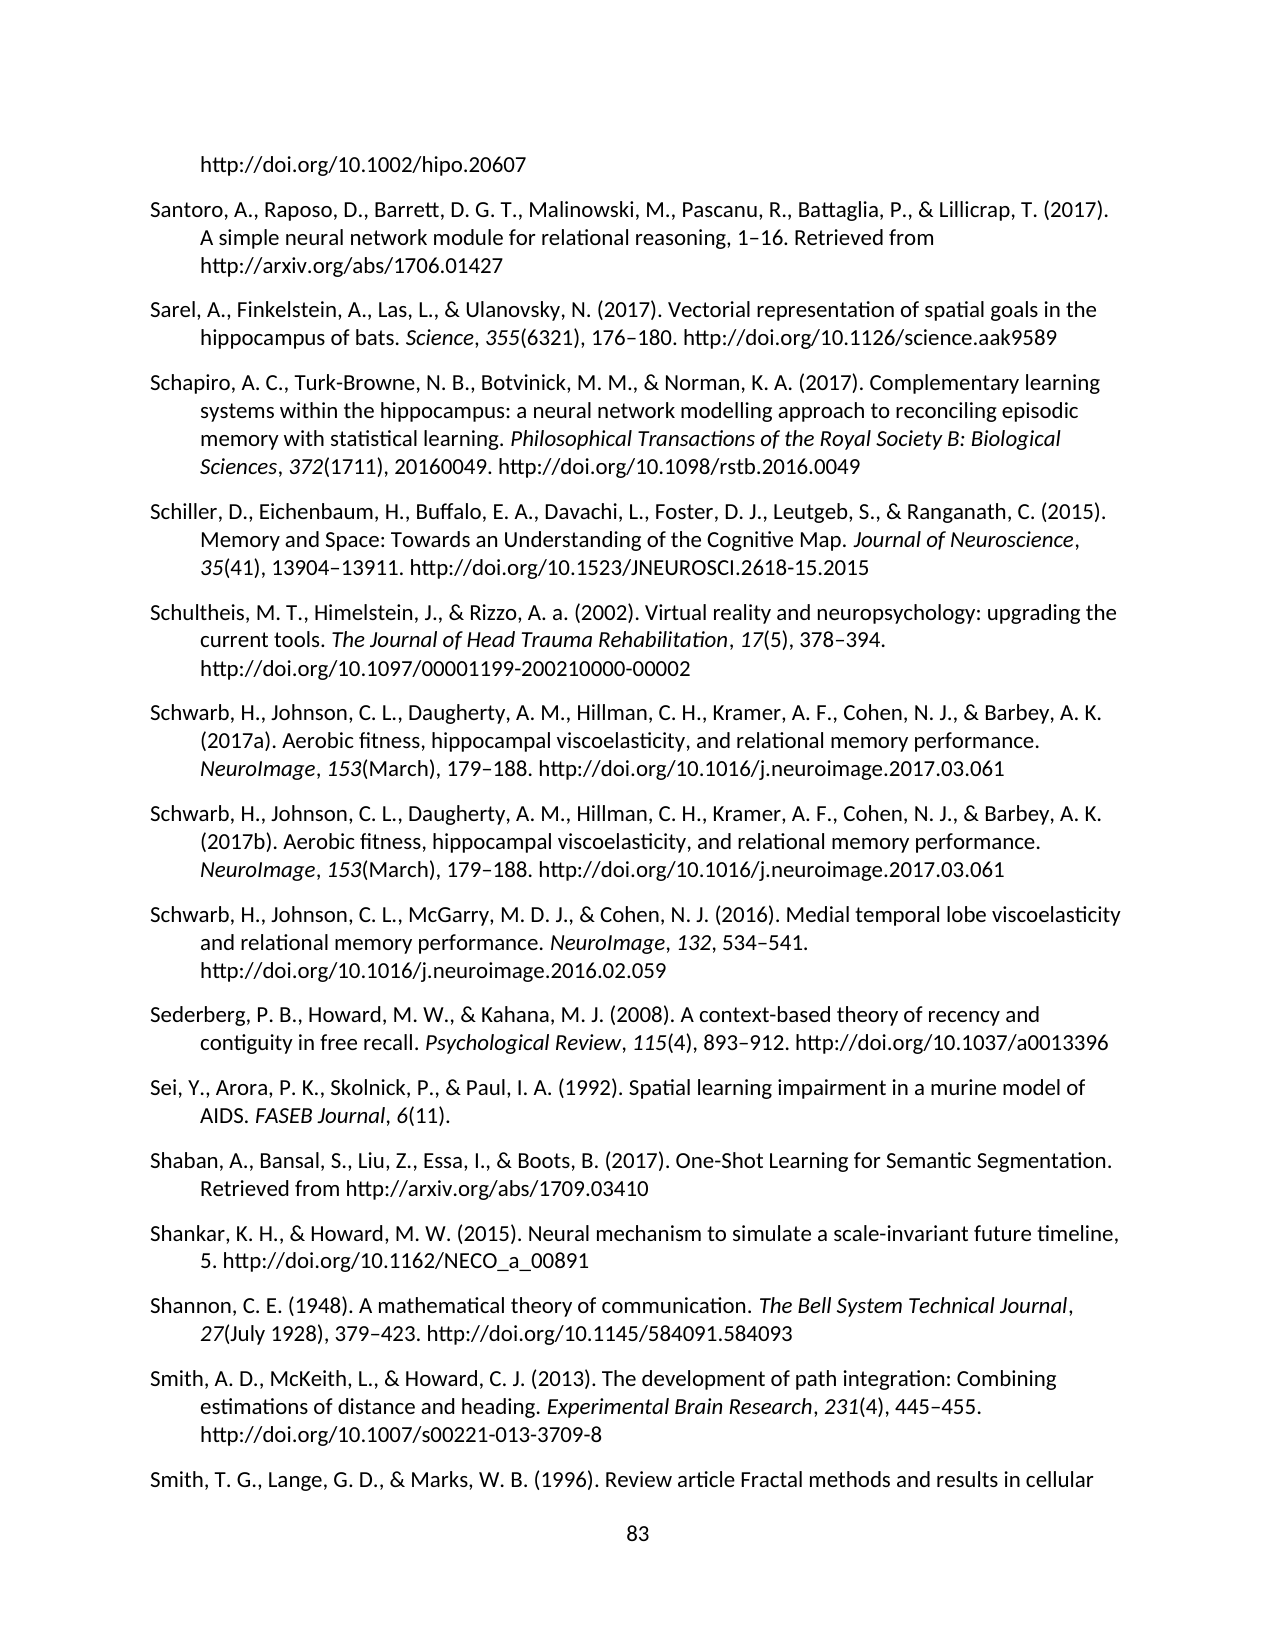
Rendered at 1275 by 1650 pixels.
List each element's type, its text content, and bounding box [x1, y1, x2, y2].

text Shaban, A., Bansal, S., Liu, Z., Essa, I., & Boots, B. (2017). One-Shot Learning for Semantic Segmentation. Retrieved from http://arxiv.org/abs/1709.03410 [150, 1146, 1125, 1202]
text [150, 1465, 1125, 1493]
text Schwarb, H., Johnson, C. L., Daugherty, A. M., Hillman, C. H., Kramer, A. F., Cohen, N. J., & Barbey, A. K. (2017a). Aerobic fitness, hippocampal viscoelasticity, and relational memory performance. NeuroImage, 153(March), 179–188. http://doi.org/10.1016/j.neuroimage.2017.03.061 [150, 698, 1125, 782]
text Sei, Y., Arora, P. K., Skolnick, P., & Paul, I. A. (1992). Spatial learning impairment in a murine model of AIDS. FASEB Journal, 6(11). [150, 1073, 1125, 1129]
text Schiller, D., Eichenbaum, H., Buffalo, E. A., Davachi, L., Foster, D. J., Leutgeb, S., & Ranganath, C. (2015). Memory and Space: Towards an Understanding of the Cognitive Map. Journal of Neuroscience, 35(41), 13904–13911. http://doi.org/10.1523/JNEUROSCI.2618-15.2015 [150, 497, 1125, 581]
text Sarel, A., Finkelstein, A., Las, L., & Ulanovsky, N. (2017). Vectorial representation of spatial goals in the hippocampus of bats. Science, 355(6321), 176–180. http://doi.org/10.1126/science.aak9589 [150, 295, 1125, 351]
text Smith, A. D., McKeith, L., & Howard, C. J. (2013). The development of path integration: Combining estimations of distance and heading. Experimental Brain Research, 231(4), 445–455. http://doi.org/10.1007/s00221-013-3709-8 [150, 1364, 1125, 1448]
text Schwarb, H., Johnson, C. L., McGarry, M. D. J., & Cohen, N. J. (2016). Medial temporal lobe viscoelasticity and relational memory performance. NeuroImage, 132, 534–541. http://doi.org/10.1016/j.neuroimage.2016.02.059 [150, 900, 1125, 984]
text Shankar, K. H., & Howard, M. W. (2015). Neural mechanism to simulate a scale-invariant future timeline, 5. http://doi.org/10.1162/NECO_a_00891 [150, 1219, 1125, 1275]
text Schwarb, H., Johnson, C. L., Daugherty, A. M., Hillman, C. H., Kramer, A. F., Cohen, N. J., & Barbey, A. K. (2017b). Aerobic fitness, hippocampal viscoelasticity, and relational memory performance. NeuroImage, 153(March), 179–188. http://doi.org/10.1016/j.neuroimage.2017.03.061 [150, 799, 1125, 883]
text Sederberg, P. B., Howard, M. W., & Kahana, M. J. (2008). A context-based theory of recency and contiguity in free recall. Psychological Review, 115(4), 893–912. http://doi.org/10.1037/a0013396 [150, 1001, 1125, 1057]
text Shannon, C. E. (1948). A mathematical theory of communication. The Bell System Technical Journal, 27(July 1928), 379–423. http://doi.org/10.1145/584091.584093 [150, 1291, 1125, 1347]
text Schultheis, M. T., Himelstein, J., & Rizzo, A. a. (2002). Virtual reality and neuropsychology: upgrading the current tools. The Journal of Head Trauma Rehabilitation, 17(5), 378–394. http://doi.org/10.1097/00001199-200210000-00002 [150, 598, 1125, 682]
text Santoro, A., Raposo, D., Barrett, D. G. T., Malinowski, M., Pascanu, R., Battaglia, P., & Lillicrap, T. (2017). A simple neural network module for relational reasoning, 1–16. Retrieved from http://arxiv.org/abs/1706.01427 [150, 195, 1125, 279]
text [150, 150, 1125, 178]
text Schapiro, A. C., Turk-Browne, N. B., Botvinick, M. M., & Norman, K. A. (2017). Complementary learning systems within the hippocampus: a neural network modelling approach to reconciling episodic memory with statistical learning. Philosophical Transactions of the Royal Society B: Biological Sciences, 372(1711), 20160049. http://doi.org/10.1098/rstb.2016.0049 [150, 368, 1125, 480]
